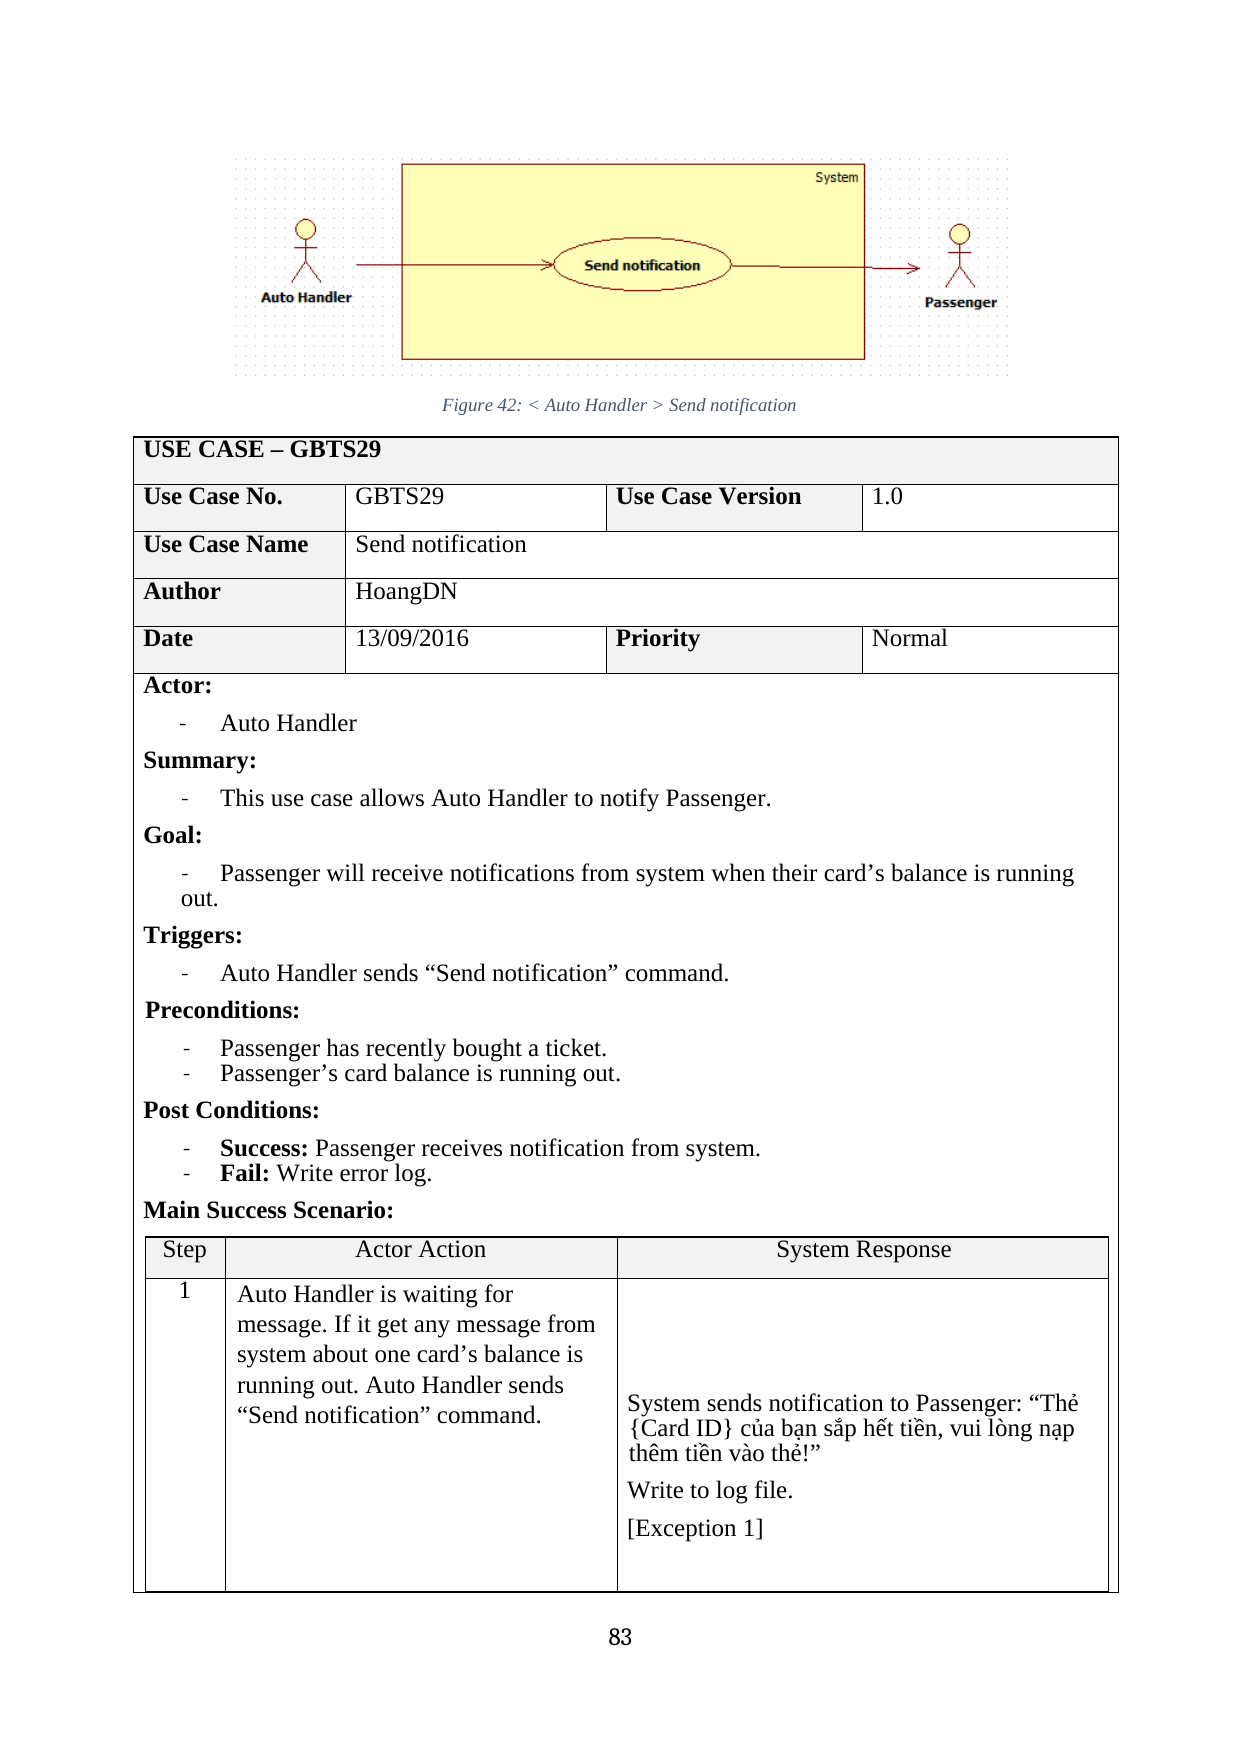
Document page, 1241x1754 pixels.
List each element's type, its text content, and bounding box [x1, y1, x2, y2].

table_cell Use Case Name [134, 532, 345, 578]
table_cell 13/09/2016 [346, 627, 606, 673]
table_cell Use Case Version [607, 485, 862, 531]
table_cell Send notification [346, 532, 1118, 578]
table_cell GBTS29 [346, 485, 606, 531]
table_cell 1.0 [863, 485, 1118, 531]
table_cell Use Case No. [134, 485, 345, 531]
table_cell Normal [863, 627, 1118, 673]
table_cell Author [134, 579, 345, 626]
table_cell Priority [607, 627, 862, 673]
picture [232, 150, 1008, 376]
table_header USE CASE – GBTS29 [134, 438, 1118, 484]
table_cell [134, 674, 1118, 1592]
table_cell HoangDN [346, 579, 1118, 626]
table_cell Date [134, 627, 345, 673]
